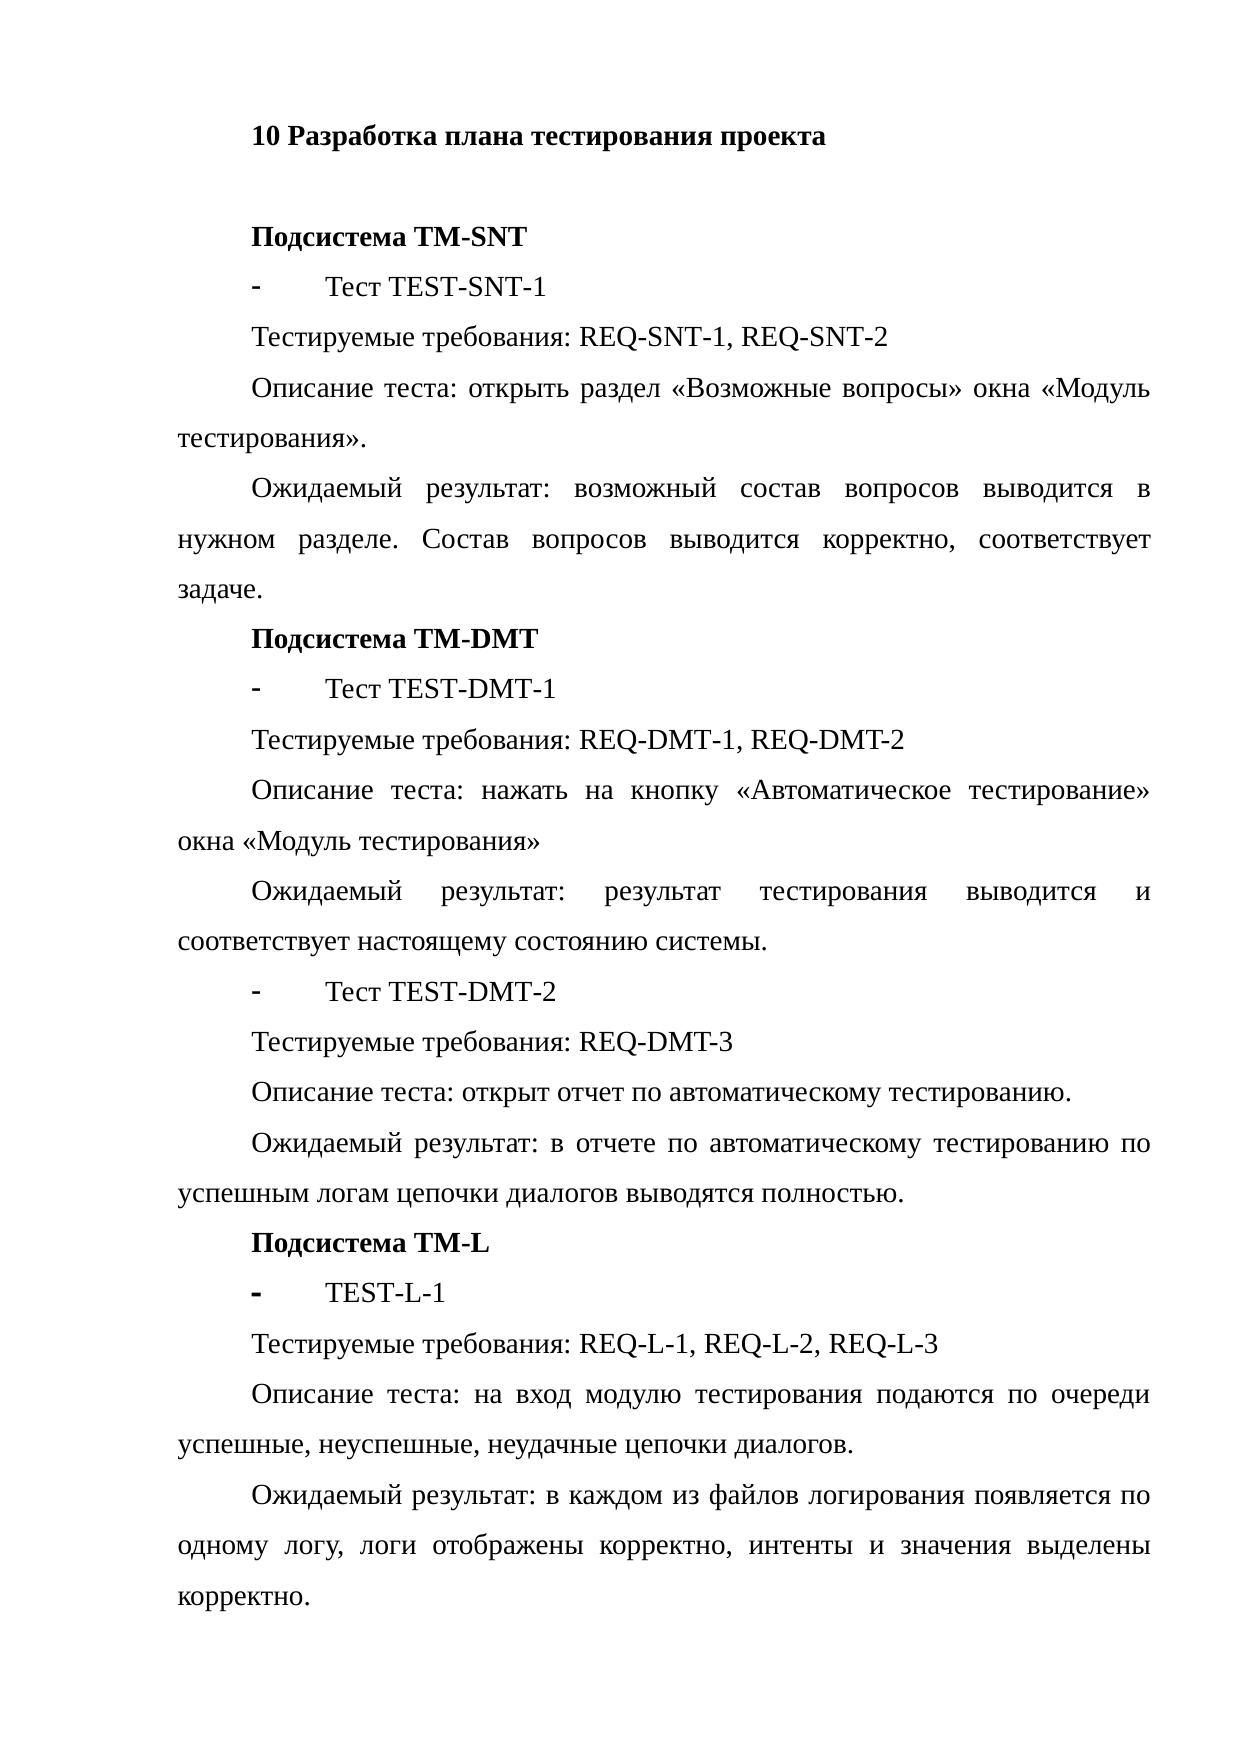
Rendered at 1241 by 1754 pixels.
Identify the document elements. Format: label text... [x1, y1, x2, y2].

list Тест TEST-DMT-2 [177, 974, 1152, 1007]
text Описание теста: открыть раздел «Возможные вопросы» окна «Модуль тестирования». [177, 370, 1152, 454]
list TEST-L-1 [177, 1276, 1152, 1309]
text Ожидаемый результат: результат тестирования выводится и соответствует настоящему состоянию системы. [177, 873, 1152, 957]
text Подсистема TM-SNT [177, 219, 1152, 252]
text Тестируемые требования: REQ-SNT-1, REQ-SNT-2 [177, 319, 1152, 353]
text Тестируемые требования: REQ-L-1, REQ-L-2, REQ-L-3 [177, 1326, 1152, 1359]
text Описание теста: на вход модулю тестирования подаются по очереди успешные, неуспешные, неудачные цепочки диалогов. [177, 1376, 1152, 1460]
list 10 Разработка плана тестирования проекта [177, 118, 1152, 152]
text Тестируемые требования: REQ-DMT-1, REQ-DMT-2 [177, 722, 1152, 756]
text Подсистема TM-DMT [177, 621, 1152, 655]
text Ожидаемый результат: возможный состав вопросов выводится в нужном разделе. Состав вопросов выводится корректно, соответствует задаче. [177, 470, 1152, 604]
text Ожидаемый результат: в отчете по автоматическому тестированию по успешным логам цепочки диалогов выводятся полностью. [177, 1125, 1152, 1208]
text Описание теста: открыт отчет по автоматическому тестированию. [177, 1074, 1152, 1108]
text Тестируемые требования: REQ-DMT-3 [177, 1024, 1152, 1058]
text Подсистема TM-L [177, 1225, 1152, 1259]
list Тест TEST-DMT-1 [177, 672, 1152, 705]
text Ожидаемый результат: в каждом из файлов логирования появляется по одному логу, логи отображены корректно, интенты и значения выделены корректно. [177, 1477, 1152, 1611]
list Тест TEST-SNT-1 [177, 269, 1152, 303]
text Описание теста: нажать на кнопку «Автоматическое тестирование» окна «Модуль тестирования» [177, 772, 1152, 856]
